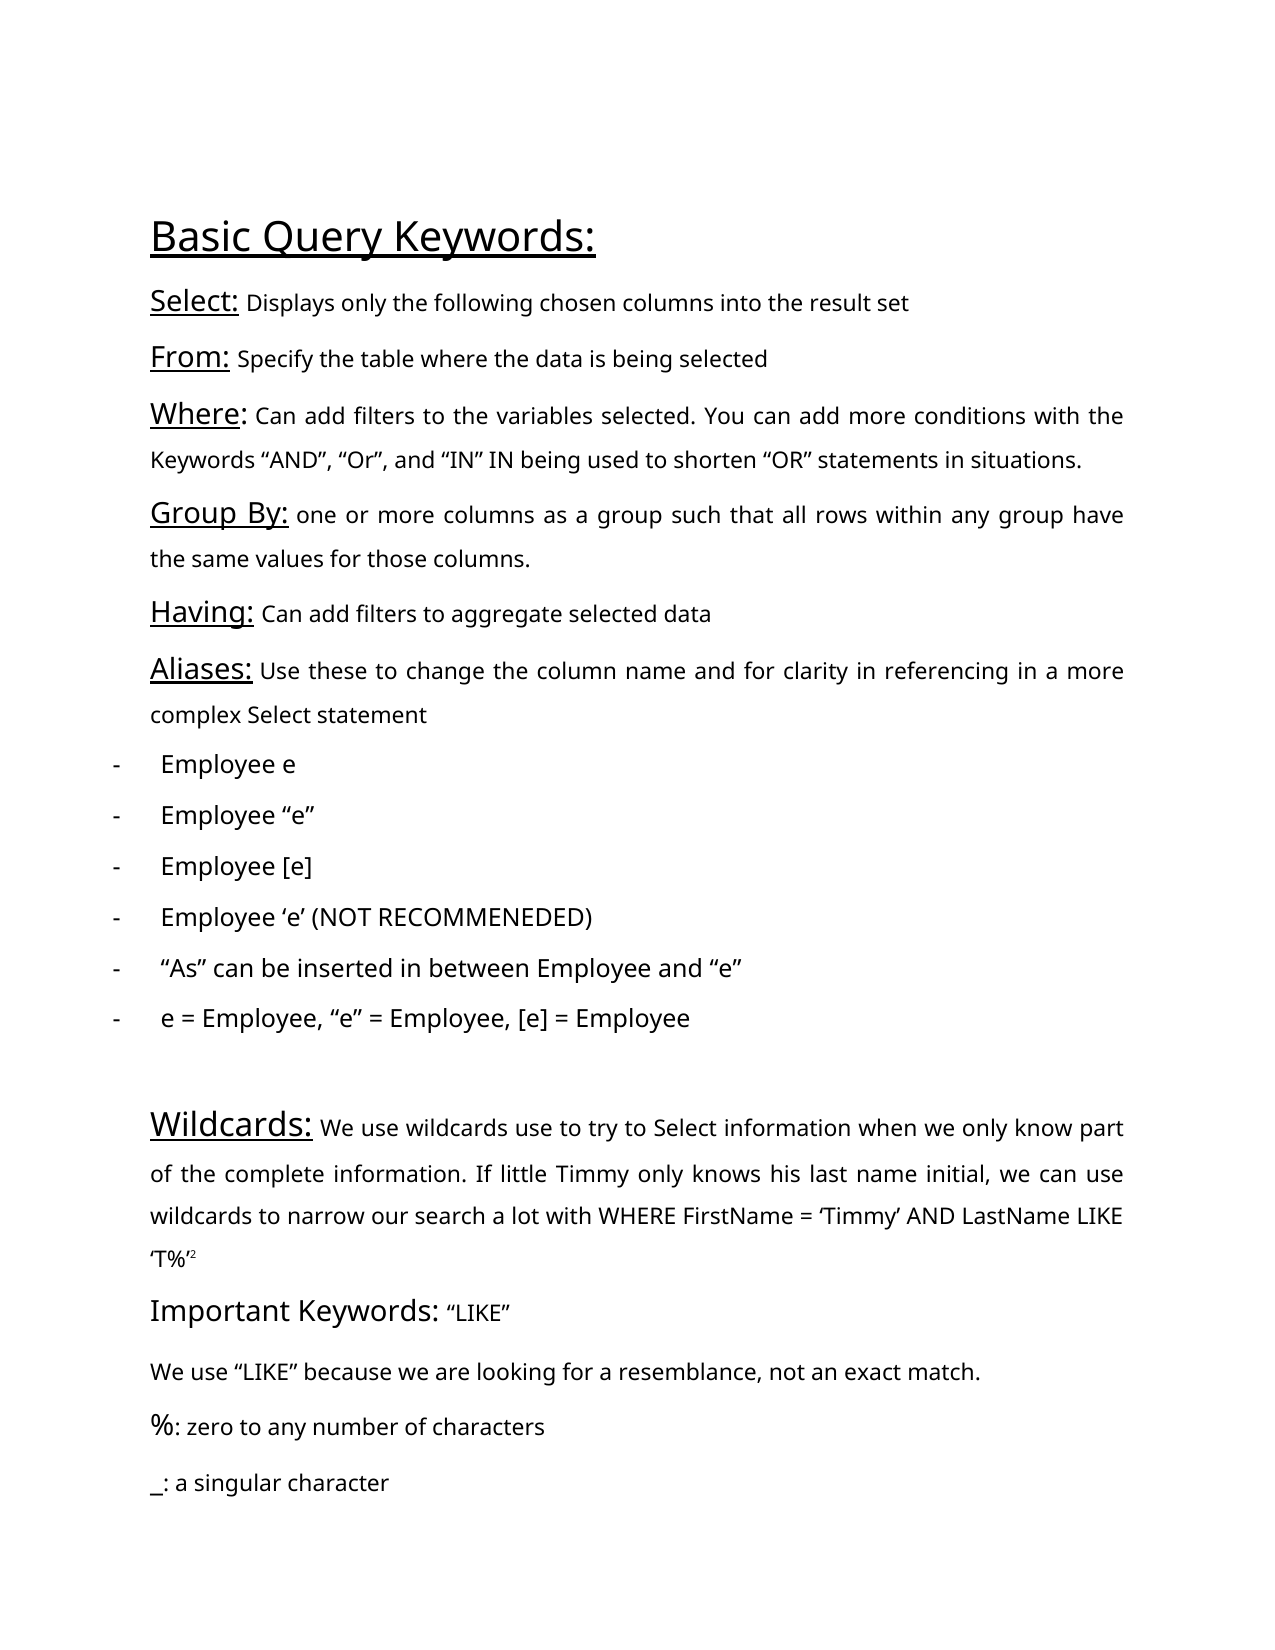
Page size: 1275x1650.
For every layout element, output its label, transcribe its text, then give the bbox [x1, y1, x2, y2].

text Group By: one or more columns as a group such that all rows within any group have the same values for those columns. [150, 489, 1125, 574]
text Aliases: Use these to change the column name and for clarity in referencing in a more complex Select statement [150, 645, 1125, 730]
text We use “LIKE” because we are looking for a resemblance, not an exact match. [150, 1344, 1125, 1387]
text _: a singular character [150, 1457, 1125, 1500]
text Where: Can add filters to the variables selected. You can add more conditions with the Keywords “AND”, “Or”, and “IN” IN being used to shorten “OR” statements in situations. [150, 391, 1125, 476]
text Wildcards: We use wildcards use to try to Select information when we only know part of the complete information. If little Timmy only knows his last name initial, we can use wildcards to narrow our search a lot with WHERE FirstName = ‘Timmy’ AND LastName LIKE ‘T%’2 [150, 1101, 1125, 1274]
text Important Keywords: “LIKE” [150, 1288, 1125, 1330]
list - Employee ‘e’ (NOT RECOMMENEDED) [112, 897, 1125, 934]
text %: zero to any number of characters [150, 1401, 1125, 1443]
text Basic Query Keywords: [150, 207, 1125, 263]
list - Employee “e” [112, 795, 1125, 832]
list - “As” can be inserted in between Employee and “e” [112, 948, 1125, 985]
text From: Specify the table where the data is being selected [150, 334, 1125, 376]
list - e = Employee, “e” = Employee, [e] = Employee [112, 999, 1125, 1036]
text Having: Can add filters to aggregate selected data [150, 589, 1125, 631]
list - Employee [e] [112, 846, 1125, 883]
text Select: Displays only the following chosen columns into the result set [150, 277, 1125, 320]
list - Employee e [112, 744, 1125, 781]
